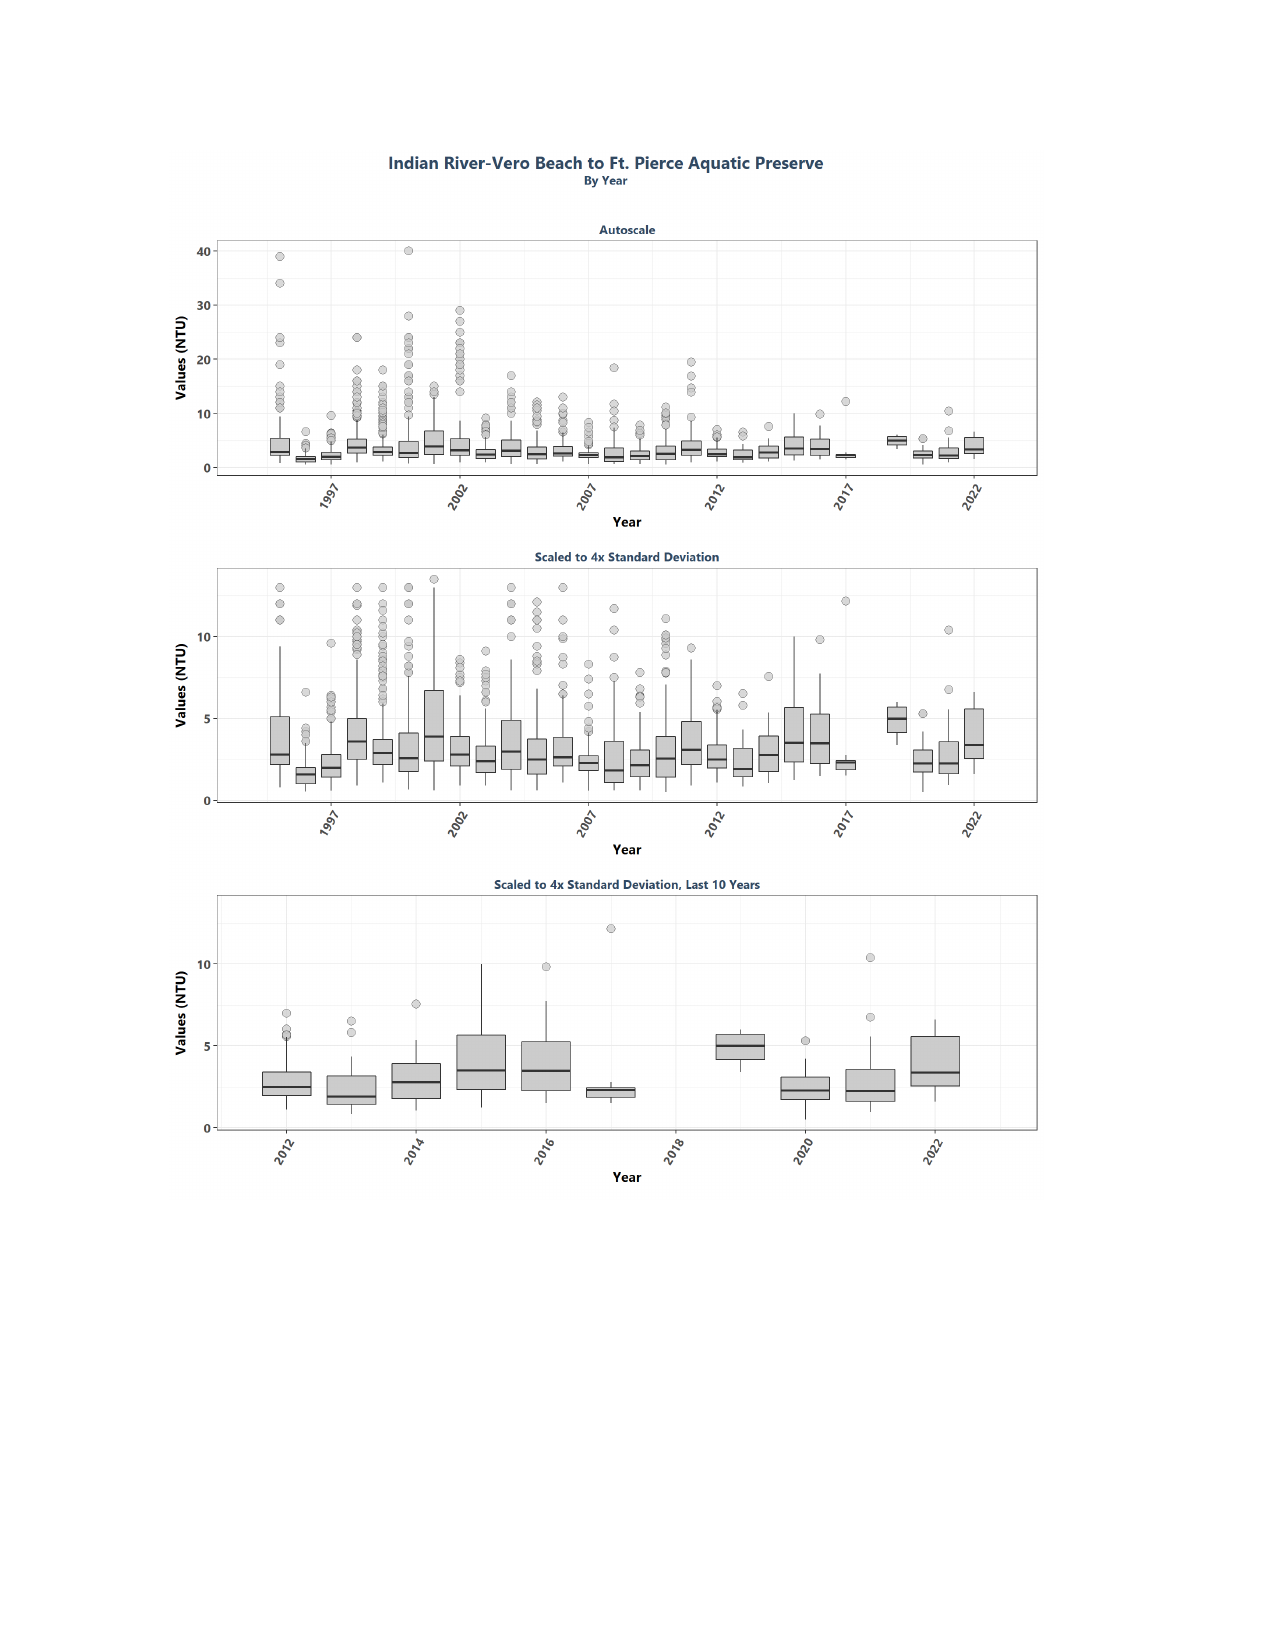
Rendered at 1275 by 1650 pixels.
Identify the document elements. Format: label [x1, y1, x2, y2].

picture [168, 150, 1044, 1200]
